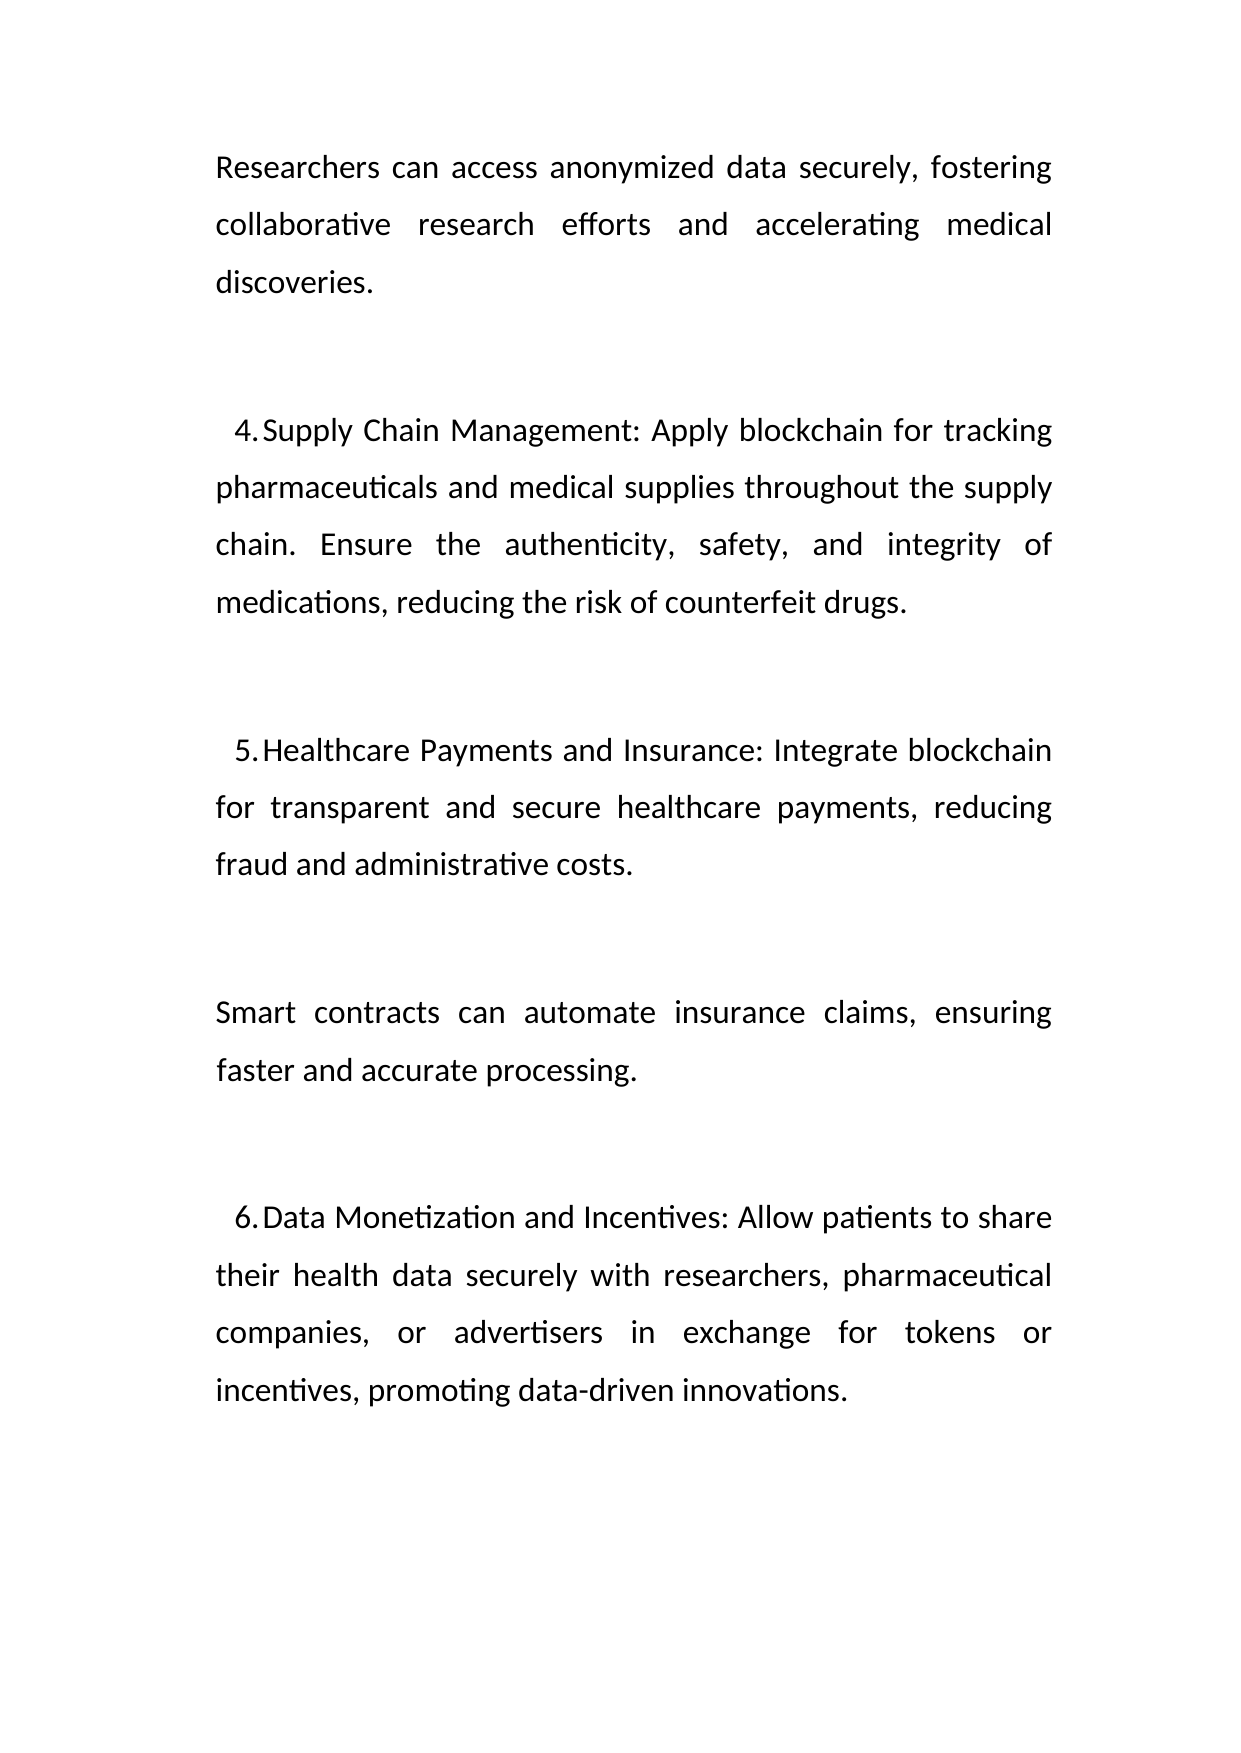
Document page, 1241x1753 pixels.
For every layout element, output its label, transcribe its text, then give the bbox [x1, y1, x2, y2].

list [215, 146, 1053, 302]
list Supply Chain Management: Apply blockchain for tracking pharmaceuticals and medical supplies throughout the supply chain. Ensure the authenticity, safety, and integrity of medications, reducing the risk of counterfeit drugs. [215, 409, 1053, 622]
list Data Monetization and Incentives: Allow patients to share their health data securely with researchers, pharmaceutical companies, or advertisers in exchange for tokens or incentives, promoting data-driven innovations. [215, 1196, 1053, 1409]
list Healthcare Payments and Insurance: Integrate blockchain for transparent and secure healthcare payments, reducing fraud and administrative costs. [215, 729, 1053, 884]
text Smart contracts can automate insurance claims, ensuring faster and accurate processing. [215, 991, 1053, 1089]
